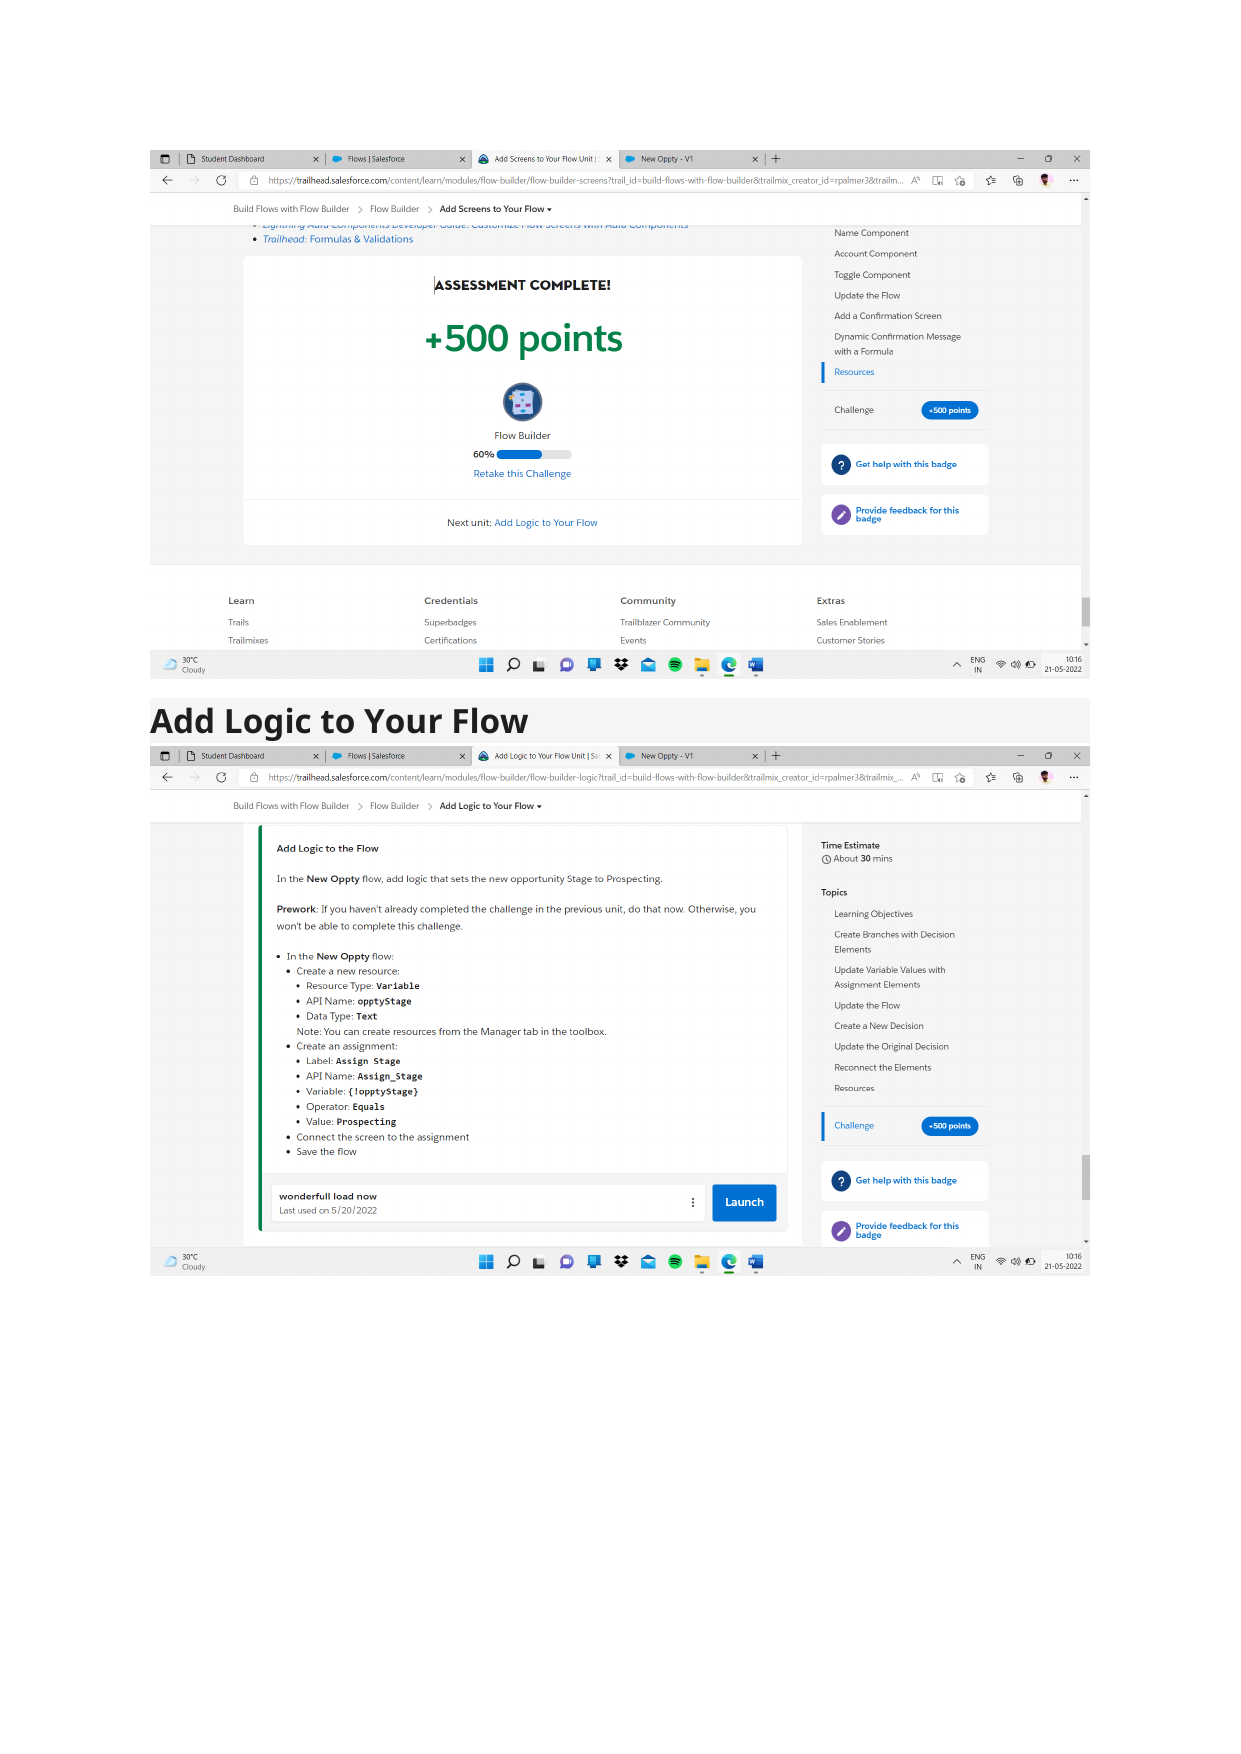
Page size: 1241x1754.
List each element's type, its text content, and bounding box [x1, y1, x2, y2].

picture [150, 150, 1091, 679]
picture [150, 746, 1091, 1276]
subtitle Add Logic to Your Flow [150, 698, 1090, 743]
